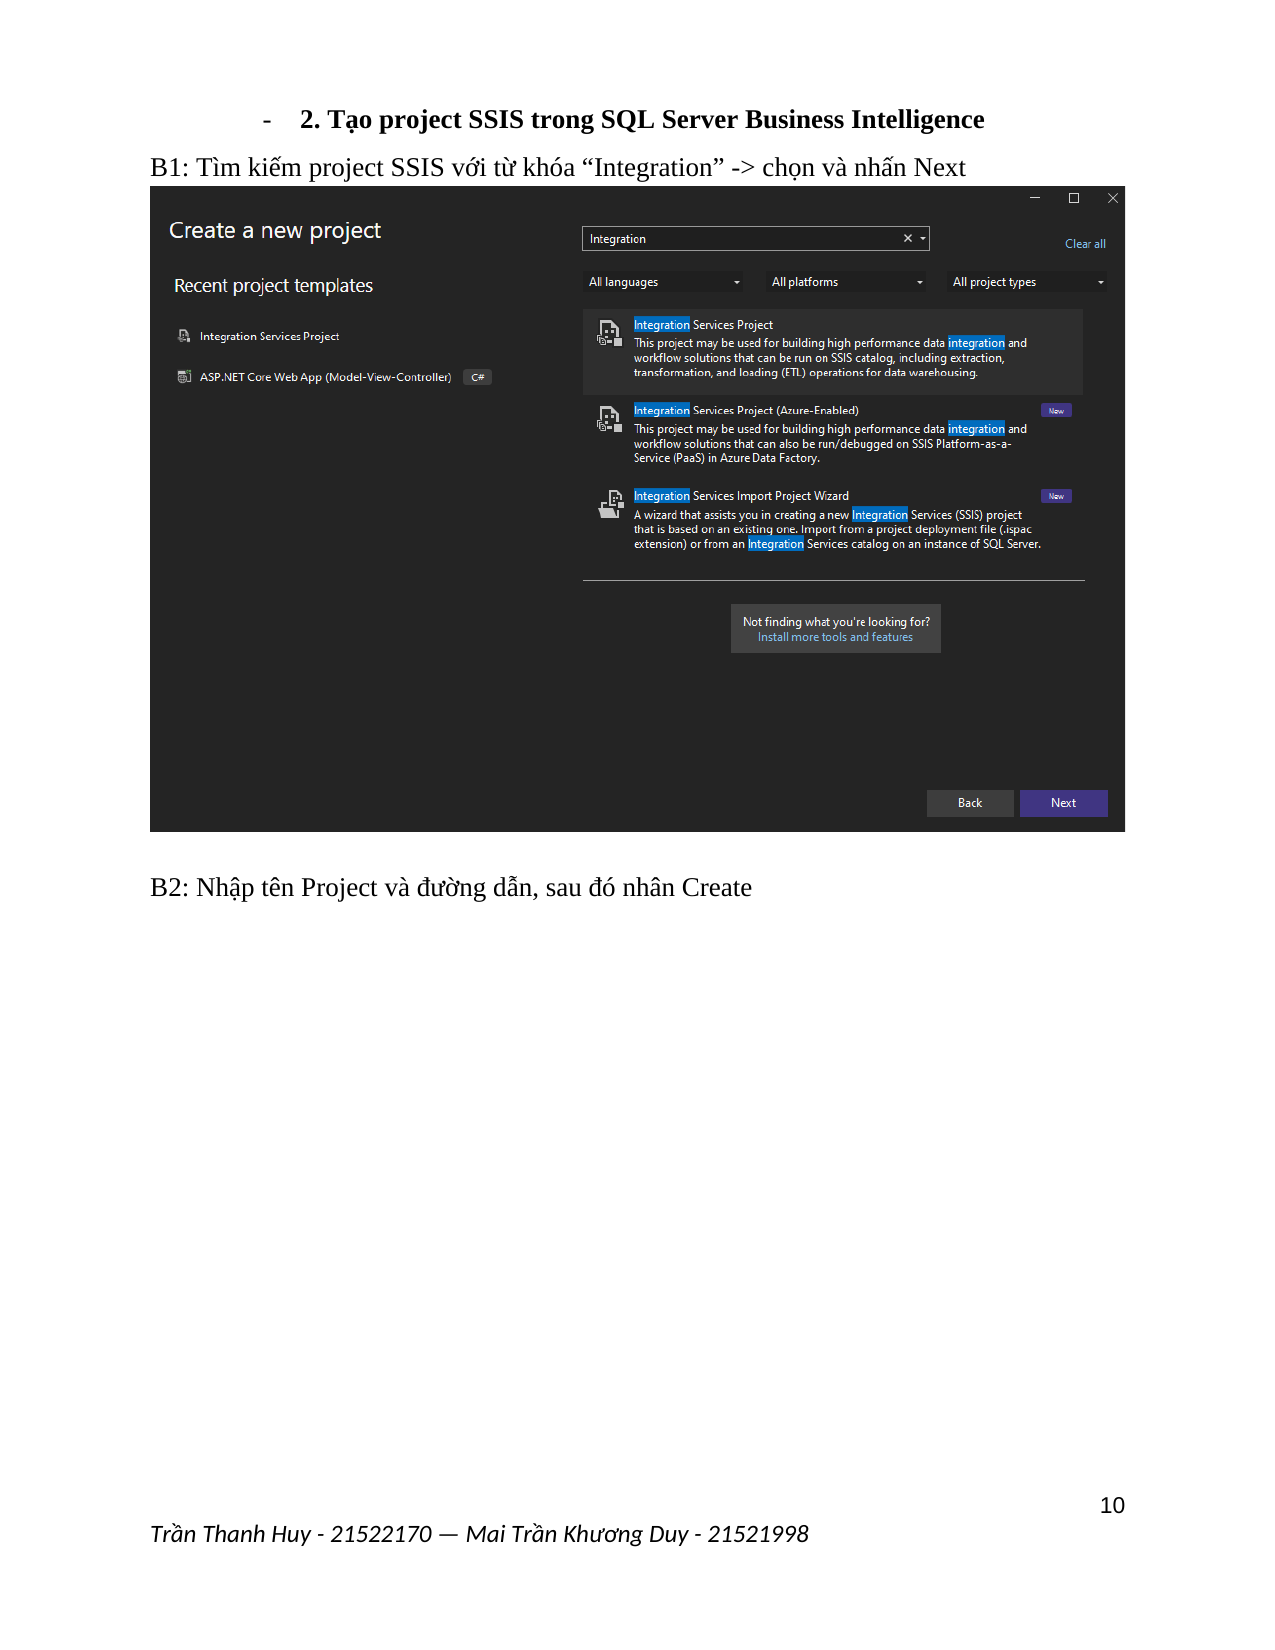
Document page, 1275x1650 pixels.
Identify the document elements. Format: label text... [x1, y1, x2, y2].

text B1: Tìm kiếm project SSIS với từ khóa “Integration” -> chọn và nhấn Next [150, 151, 1125, 186]
picture [150, 186, 1125, 832]
subtitle 2. Tạo project SSIS trong SQL Server Business Intelligence [262, 103, 1125, 134]
text B2: Nhập tên Project và đường dẫn, sau đó nhân Create [150, 871, 1125, 902]
